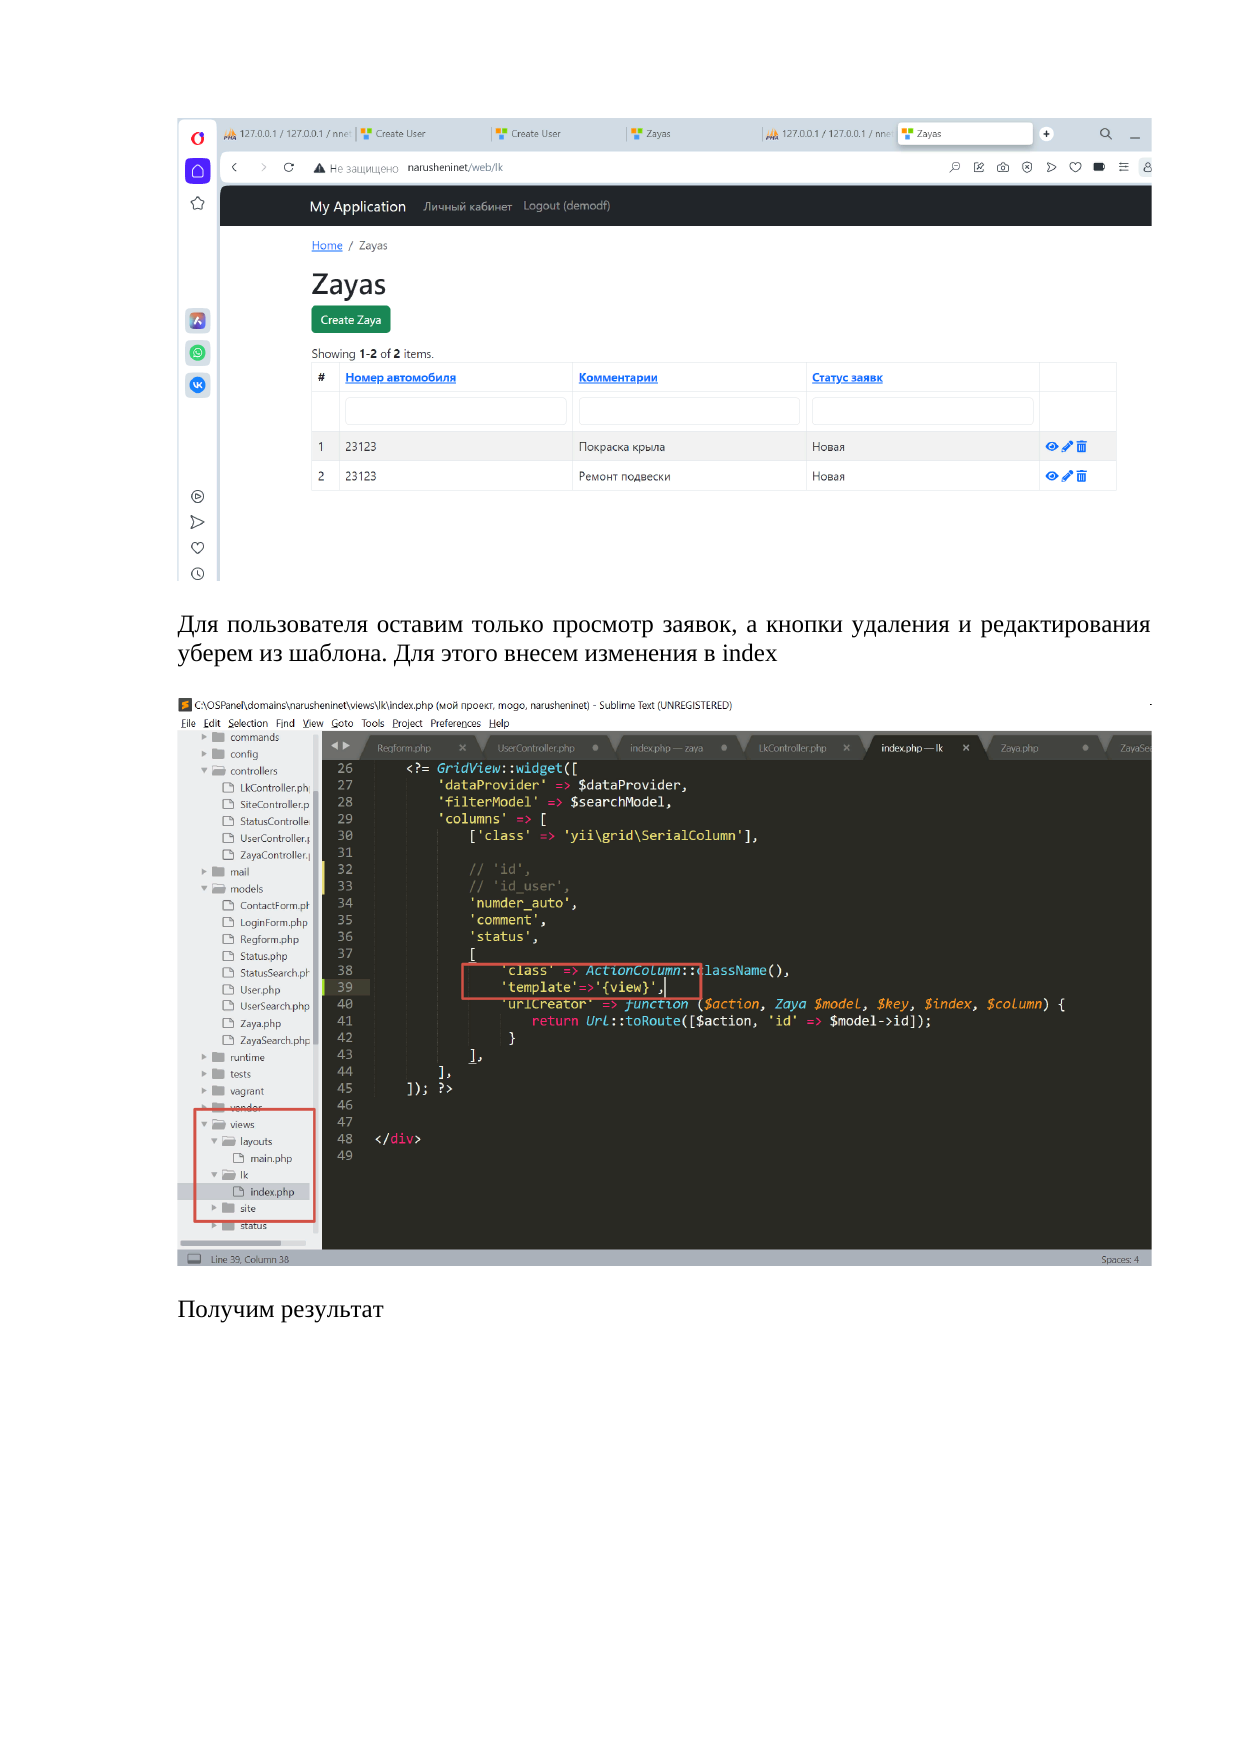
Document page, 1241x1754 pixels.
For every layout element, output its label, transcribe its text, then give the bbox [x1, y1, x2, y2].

picture [177, 695, 1152, 1266]
text Получим результат [177, 1294, 1152, 1323]
text Для пользователя оставим только просмотр заявок, а кнопки удаления и редактирования уберем из шаблона. Для этого внесем изменения в index [177, 609, 1152, 667]
picture [177, 118, 1152, 581]
